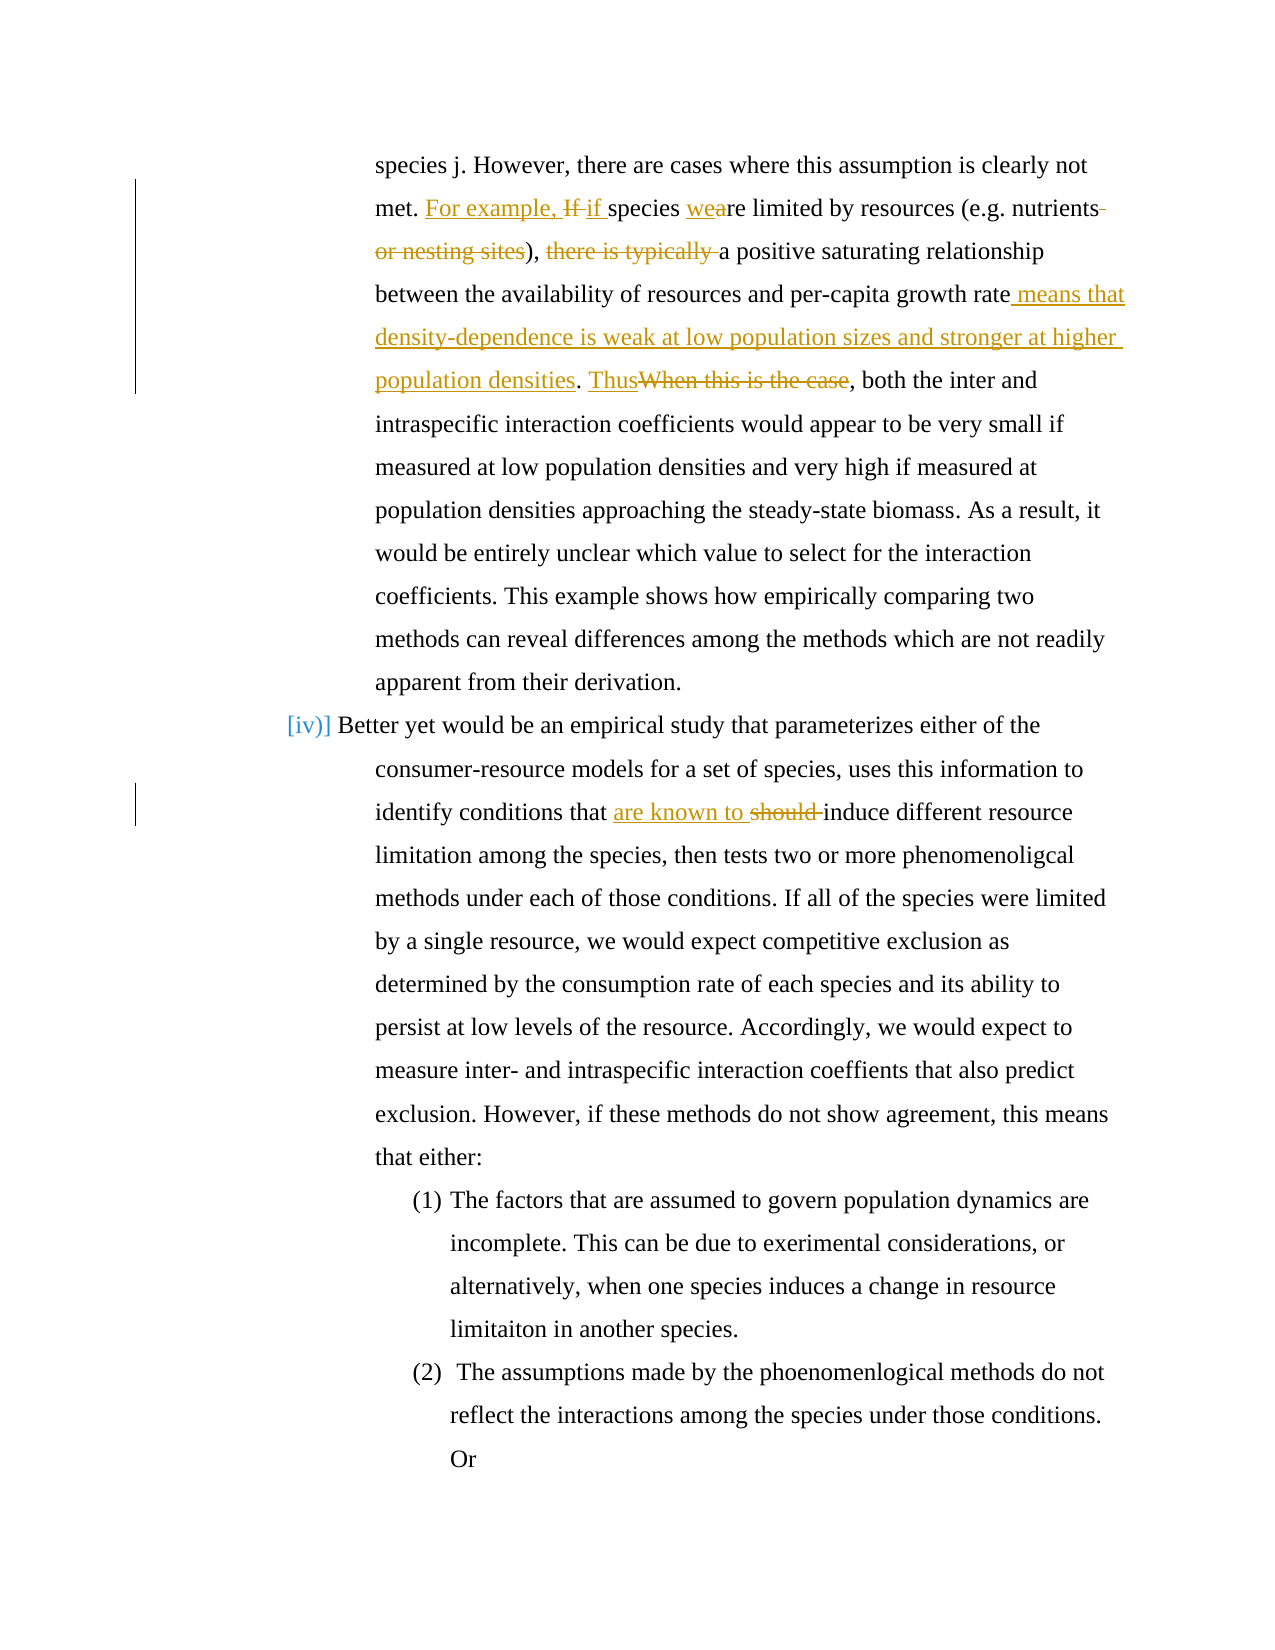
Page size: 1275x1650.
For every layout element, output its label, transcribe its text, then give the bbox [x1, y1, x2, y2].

list Better yet would be an empirical study that parameterizes either of the consumer-resource models for a set of species, uses this information to identify conditions that induce different resource limitation among the species, then tests two or more phenomenoligcal methods under each of those conditions. If all of the species were limited by a single resource, we would expect competitive exclusion as determined by the consumption rate of each species and its ability to persist at low levels of the resource. Accordingly, we would expect to measure inter- and intraspecific interaction coeffients that also predict exclusion. However, if these methods do not show agreement, this means that either: [337, 711, 1125, 1171]
list The factors that are assumed to govern population dynamics are incomplete. This can be due to exerimental considerations, or alternatively, when one species induces a change in resource limitaiton in another species. [412, 1185, 1125, 1343]
text Or [450, 1444, 1125, 1472]
list The assumptions made by the phoenomenlogical methods do not reflect the interactions among the species under those conditions. [412, 1357, 1125, 1429]
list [337, 150, 1125, 696]
